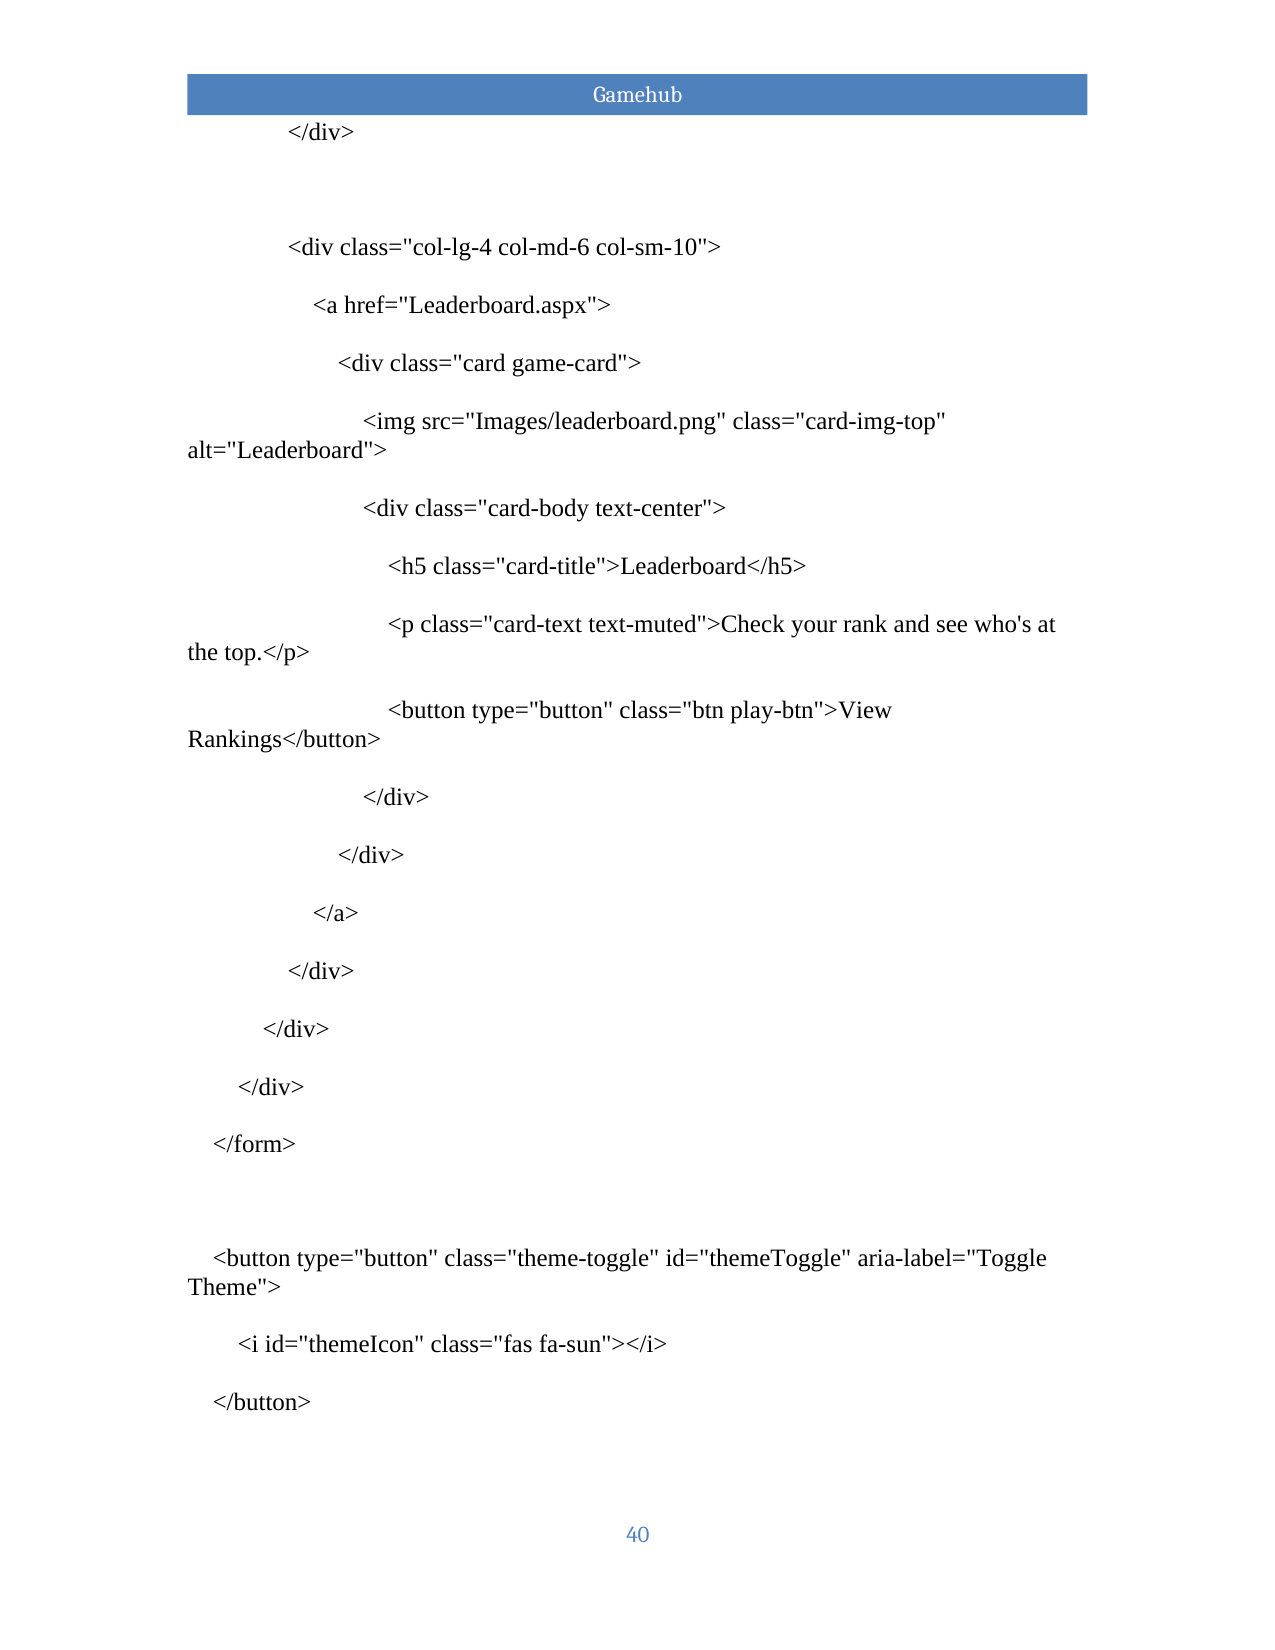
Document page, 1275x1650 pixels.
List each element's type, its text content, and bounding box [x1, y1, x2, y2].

text <div class="card-body text-center"> [187, 493, 1087, 522]
text <p class="card-text text-muted">Check your rank and see who's at the top.</p> [187, 609, 1087, 666]
text </div> [187, 1072, 1087, 1100]
text <h5 class="card-title">Leaderboard</h5> [187, 551, 1087, 579]
text </div> [187, 956, 1087, 984]
text </div> [187, 116, 1087, 145]
text </div> [187, 1014, 1087, 1042]
text <div class="card game-card"> [187, 348, 1087, 377]
text <div class="col-lg-4 col-md-6 col-sm-10"> [187, 232, 1087, 261]
text <button type="button" class="btn play-btn">View Rankings</button> [187, 695, 1087, 753]
text <i id="themeIcon" class="fas fa-sun"></i> [187, 1329, 1087, 1358]
text </div> [187, 840, 1087, 869]
text <button type="button" class="theme-toggle" id="themeToggle" aria-label="Toggle Theme"> [187, 1243, 1087, 1300]
text </button> [187, 1387, 1087, 1416]
text <img src="Images/leaderboard.png" class="card-img-top" alt="Leaderboard"> [187, 406, 1087, 464]
text <a href="Leaderboard.aspx"> [187, 290, 1087, 319]
text </form> [187, 1129, 1087, 1158]
text </a> [187, 898, 1087, 927]
text </div> [187, 782, 1087, 811]
